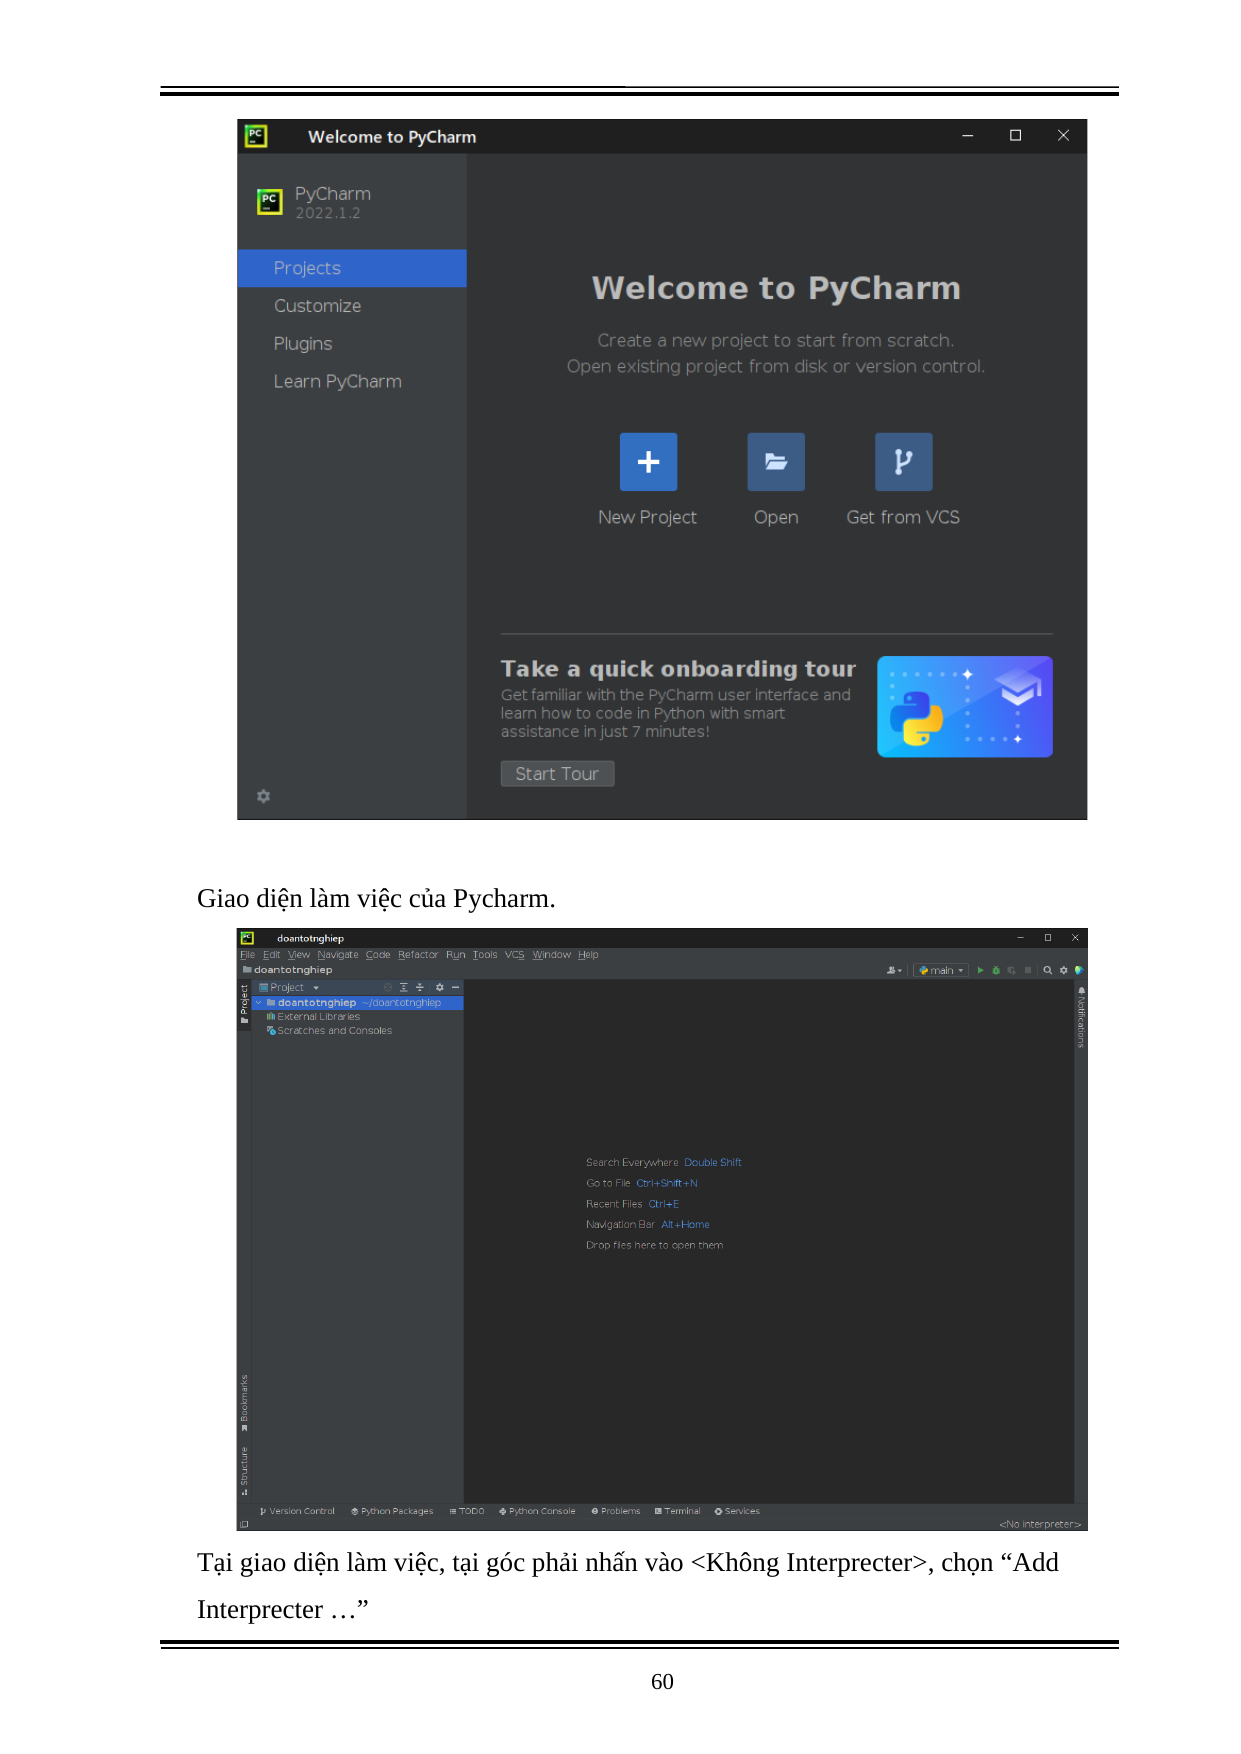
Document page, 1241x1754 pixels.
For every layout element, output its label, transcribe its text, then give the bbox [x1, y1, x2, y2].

picture [237, 119, 1088, 820]
text Giao diện làm việc của Pycharm. [197, 882, 1128, 913]
text Tại giao diện làm việc, tại góc phải nhấn vào <Không Interprecter>, chọn “Add Interprecter …” [197, 1547, 1128, 1624]
picture [236, 928, 1088, 1531]
